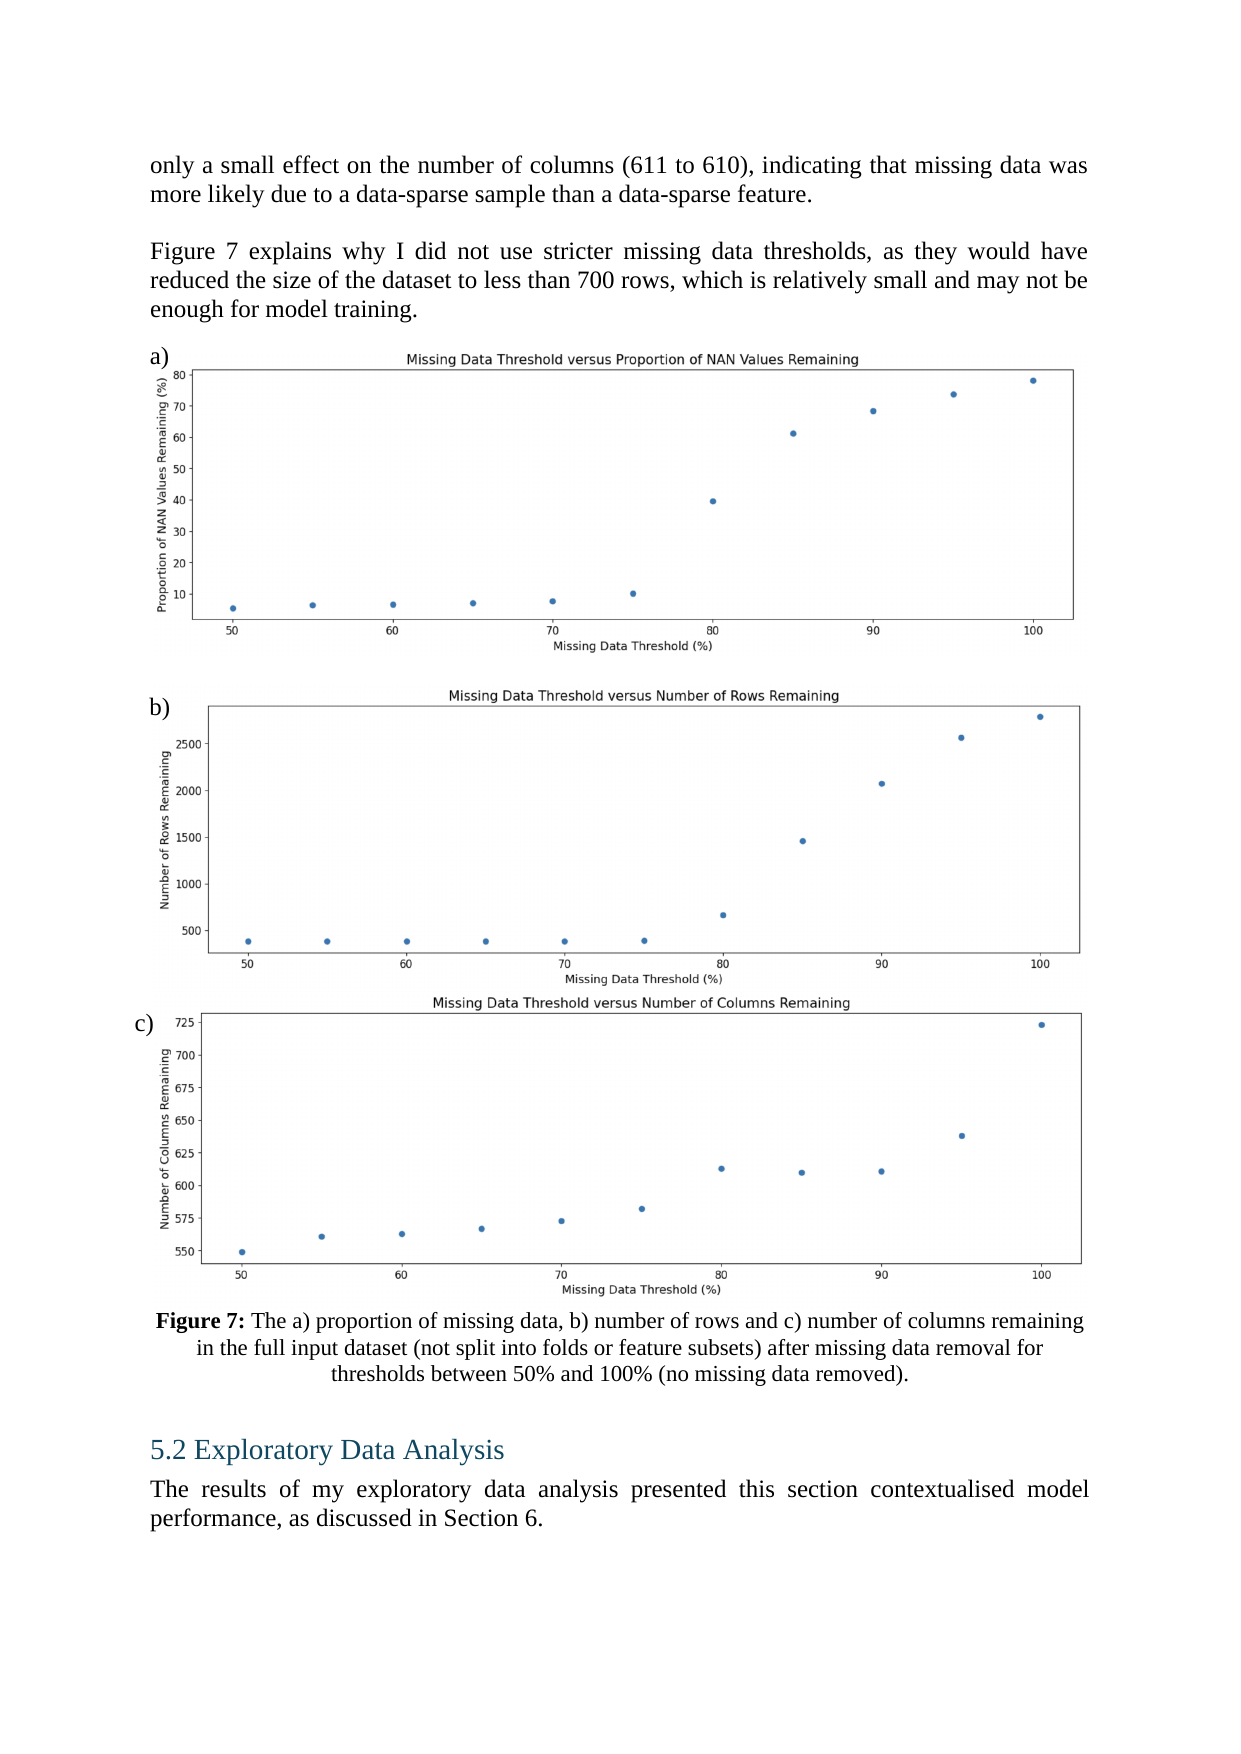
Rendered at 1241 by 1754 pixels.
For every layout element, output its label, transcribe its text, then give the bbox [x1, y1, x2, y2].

picture [153, 705, 158, 714]
text The results of my exploratory data analysis presented this section contextualised model performance, as discussed in Section 6. [150, 1474, 1090, 1531]
text Figure 7 explains why I did not use stricter missing data thresholds, as they would have reduced the size of the dataset to less than 700 rows, which is relatively small and may not be enough for model training. [150, 236, 1090, 322]
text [150, 150, 1090, 207]
picture [150, 351, 1091, 656]
picture [150, 683, 1091, 1308]
text Figure 7: The a) proportion of missing data, b) number of rows and c) number of columns remaining in the full input dataset (not split into folds or feature subsets) after missing data removal for thresholds between 50% and 100% (no missing data removed). [150, 1308, 1090, 1387]
subtitle 5.2 Exploratory Data Analysis [150, 1432, 1090, 1466]
